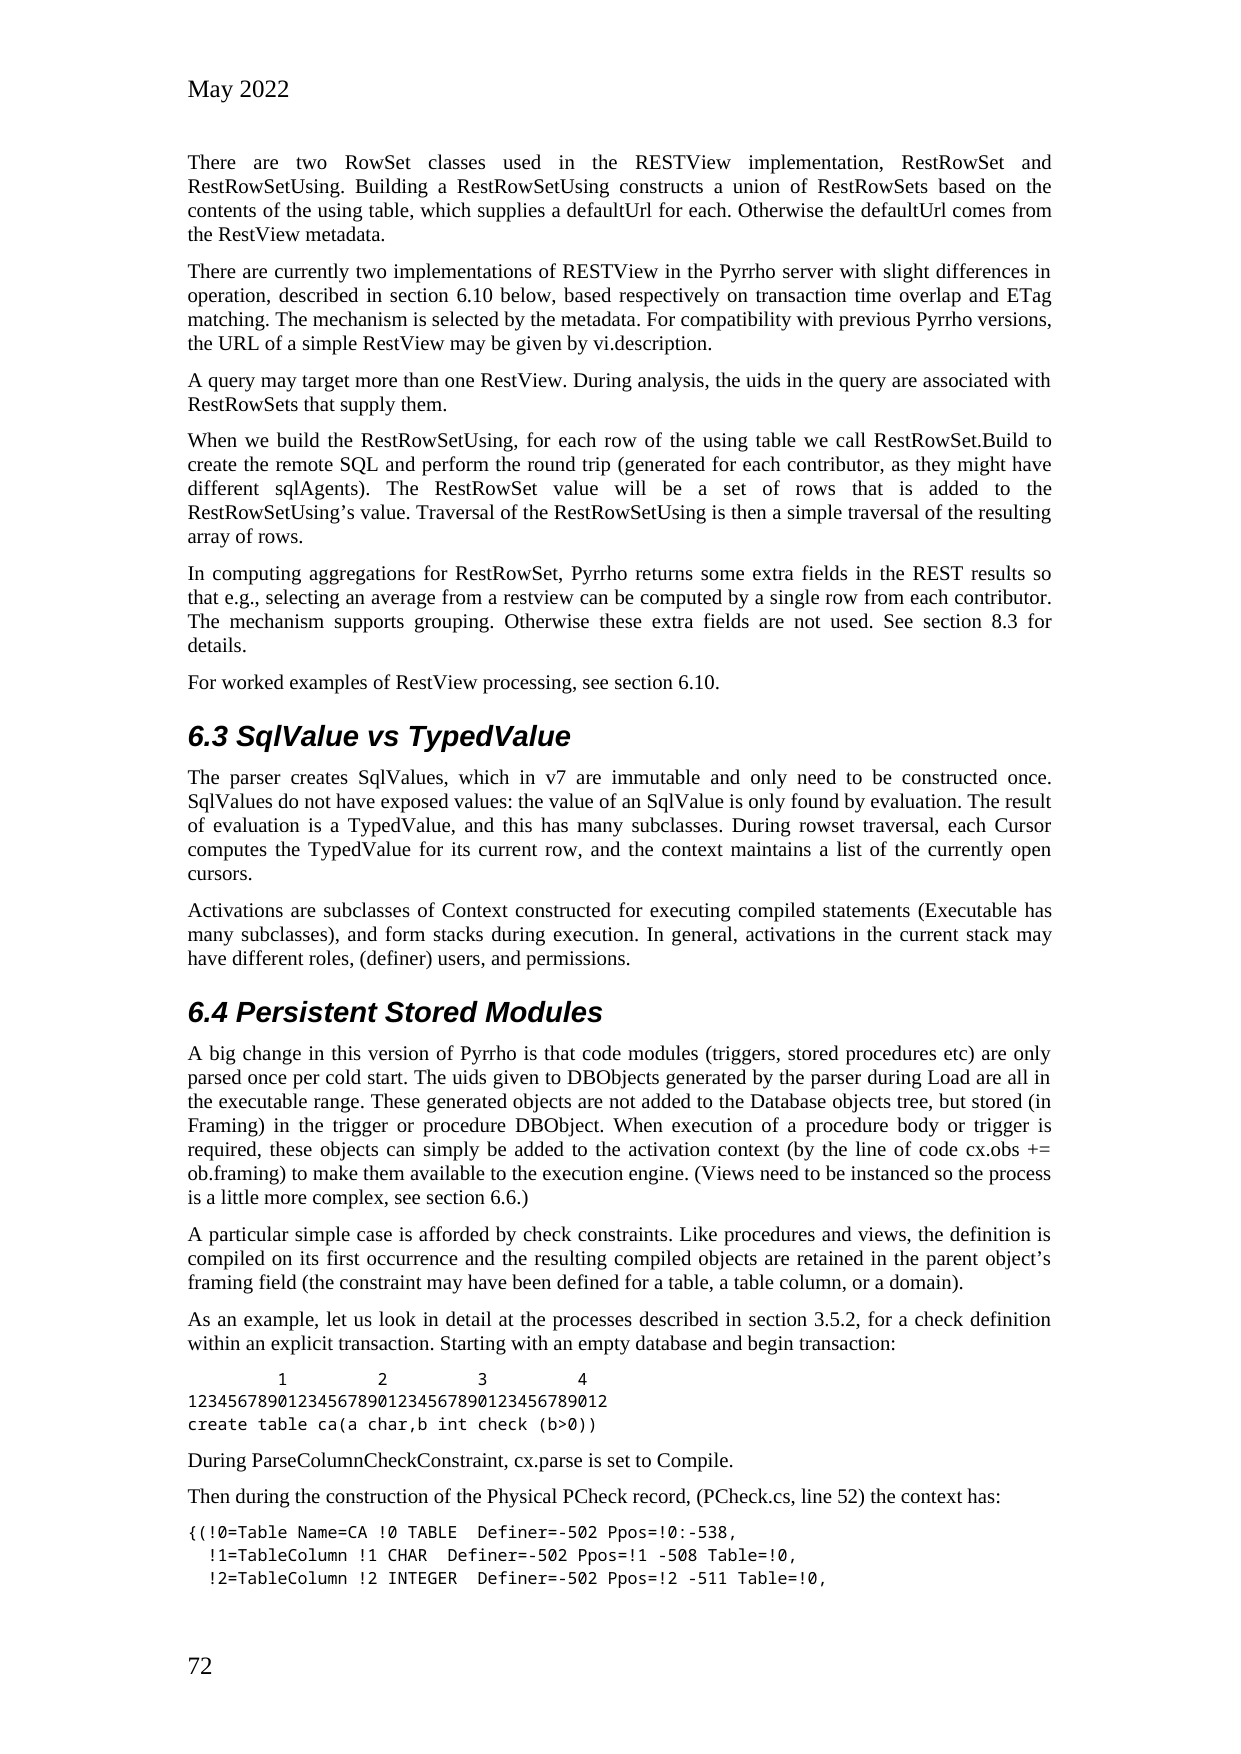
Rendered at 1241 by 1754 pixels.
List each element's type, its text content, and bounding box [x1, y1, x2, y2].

text During ParseColumnCheckConstraint, cx.parse is set to Compile. [187, 1448, 1053, 1472]
text A query may target more than one RestView. During analysis, the uids in the query are associated with RestRowSets that supply them. [187, 367, 1053, 416]
text For worked examples of RestView processing, see section 6.10. [187, 670, 1053, 694]
subtitle 6.3 SqlValue vs TypedValue [187, 719, 1053, 752]
text When we build the RestRowSetUsing, for each row of the using table we call RestRowSet.Build to create the remote SQL and perform the round trip (generated for each contributor, as they might have different sqlAgents). The RestRowSet value will be a set of rows that is added to the RestRowSetUsing’s value. Traversal of the RestRowSetUsing is then a simple traversal of the resulting array of rows. [187, 428, 1053, 548]
text {(!0=Table Name=CA !0 TABLE Definer=-502 Ppos=!0:-538, [187, 1521, 1053, 1543]
text 1 2 3 4 [187, 1367, 1053, 1390]
text There are two RowSet classes used in the RESTView implementation, RestRowSet and RestRowSetUsing. Building a RestRowSetUsing constructs a union of RestRowSets based on the contents of the using table, which supplies a defaultUrl for each. Otherwise the defaultUrl comes from the RestView metadata. [187, 150, 1053, 246]
text !2=TableColumn !2 INTEGER Definer=-502 Ppos=!2 -511 Table=!0, [187, 1566, 1053, 1589]
text 123456789012345678901234567890123456789012 [187, 1390, 1053, 1412]
text The parser creates SqlValues, which in v7 are immutable and only need to be constructed once. SqlValues do not have exposed values: the value of an SqlValue is only found by evaluation. The result of evaluation is a TypedValue, and this has many subclasses. During rowset traversal, each Cursor computes the TypedValue for its current row, and the context maintains a list of the currently open cursors. [187, 765, 1053, 885]
text A particular simple case is afforded by check constraints. Like procedures and views, the definition is compiled on its first occurrence and the resulting compiled objects are retained in the parent object’s framing field (the constraint may have been defined for a table, a table column, or a domain). [187, 1222, 1053, 1294]
text As an example, let us look in detail at the processes described in section 3.5.2, for a check definition within an explicit transaction. Starting with an empty database and begin transaction: [187, 1306, 1053, 1354]
text Then during the construction of the Physical PCheck record, (PCheck.cs, line 52) the context has: [187, 1484, 1053, 1508]
text In computing aggregations for RestRowSet, Pyrrho returns some extra fields in the REST results so that e.g., selecting an average from a restview can be computed by a single row from each contributor. The mechanism supports grouping. Otherwise these extra fields are not used. See section 8.3 for details. [187, 561, 1053, 657]
text Activations are subclasses of Context constructed for executing compiled statements (Executable has many subclasses), and form stacks during execution. In general, activations in the current stack may have different roles, (definer) users, and permissions. [187, 898, 1053, 970]
text create table ca(a char,b int check (b>0)) [187, 1412, 1053, 1435]
text !1=TableColumn !1 CHAR Definer=-502 Ppos=!1 -508 Table=!0, [187, 1543, 1053, 1566]
text There are currently two implementations of RESTView in the Pyrrho server with slight differences in operation, described in section 6.10 below, based respectively on transaction time overlap and ETag matching. The mechanism is selected by the metadata. For compatibility with previous Pyrrho versions, the URL of a simple RestView may be given by vi.description. [187, 259, 1053, 355]
text A big change in this version of Pyrrho is that code modules (triggers, stored procedures etc) are only parsed once per cold start. The uids given to DBObjects generated by the parser during Load are all in the executable range. These generated objects are not added to the Database objects tree, but stored (in Framing) in the trigger or procedure DBObject. When execution of a procedure body or trigger is required, these objects can simply be added to the activation context (by the line of code cx.obs += ob.framing) to make them available to the execution engine. (Views need to be instanced so the process is a little more complex, see section 6.6.) [187, 1041, 1053, 1209]
subtitle 6.4 Persistent Stored Modules [187, 995, 1053, 1028]
